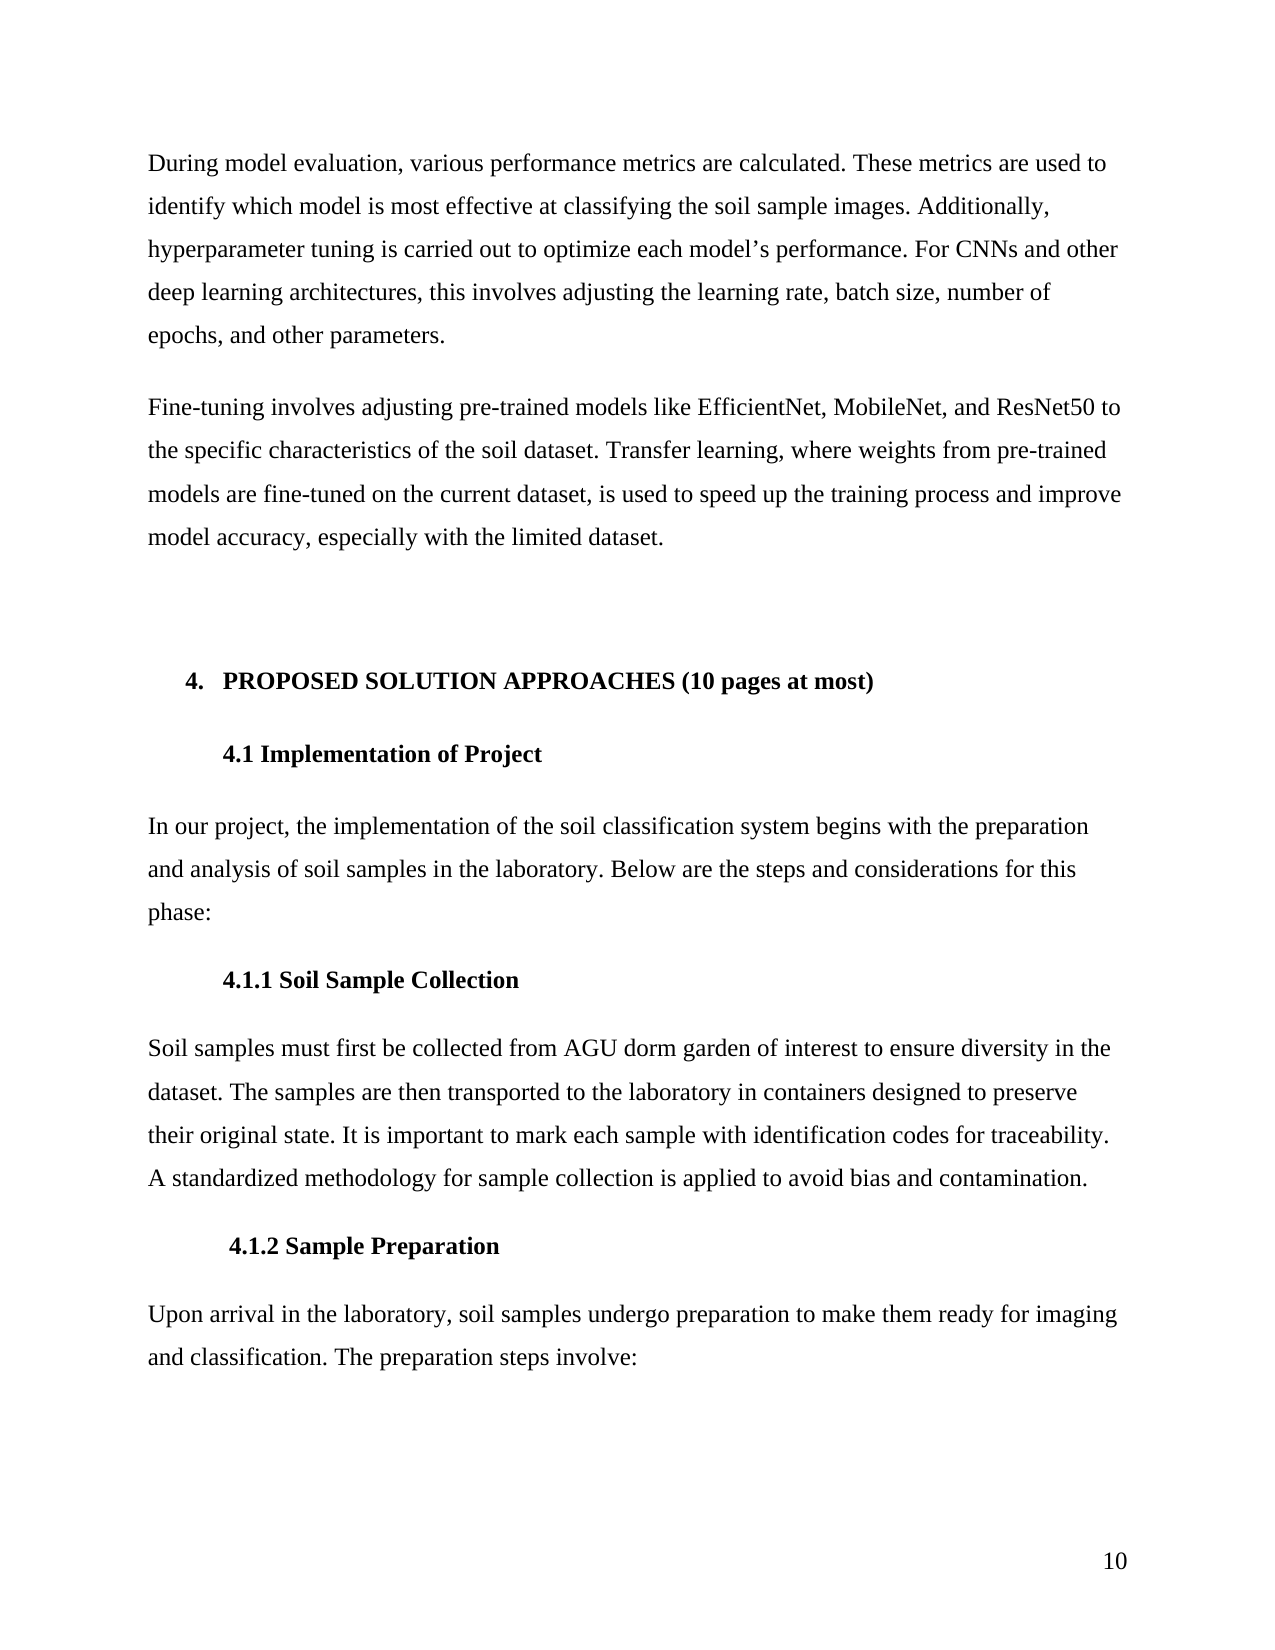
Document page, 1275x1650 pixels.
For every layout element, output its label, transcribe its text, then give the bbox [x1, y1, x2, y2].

text During model evaluation, various performance metrics are calculated. These metrics are used to identify which model is most effective at classifying the soil sample images. Additionally, hyperparameter tuning is carried out to optimize each model’s performance. For CNNs and other deep learning architectures, this involves adjusting the learning rate, batch size, number of epochs, and other parameters. [148, 148, 1127, 349]
text In our project, the implementation of the soil classification system begins with the preparation and analysis of soil samples in the laboratory. Below are the steps and considerations for this phase: [148, 811, 1127, 926]
text Fine-tuning involves adjusting pre-trained models like EfficientNet, MobileNet, and ResNet50 to the specific characteristics of the soil dataset. Transfer learning, where weights from pre-trained models are fine-tuned on the current dataset, is used to speed up the training process and improve model accuracy, especially with the limited dataset. [148, 392, 1127, 551]
text 4.1.2 Sample Preparation [148, 1231, 1127, 1260]
text Upon arrival in the laboratory, soil samples undergo preparation to make them ready for imaging and classification. The preparation steps involve: [148, 1299, 1127, 1371]
list PROPOSED SOLUTION APPROACHES (10 pages at most) [185, 666, 1127, 695]
text 4.1.1 Soil Sample Collection [148, 965, 1127, 994]
text 4.1 Implementation of Project [185, 739, 1127, 767]
text Soil samples must first be collected from AGU dorm garden of interest to ensure diversity in the dataset. The samples are then transported to the laboratory in containers designed to preserve their original state. It is important to mark each sample with identification codes for traceability. A standardized methodology for sample collection is applied to avoid bias and contamination. [148, 1033, 1127, 1192]
